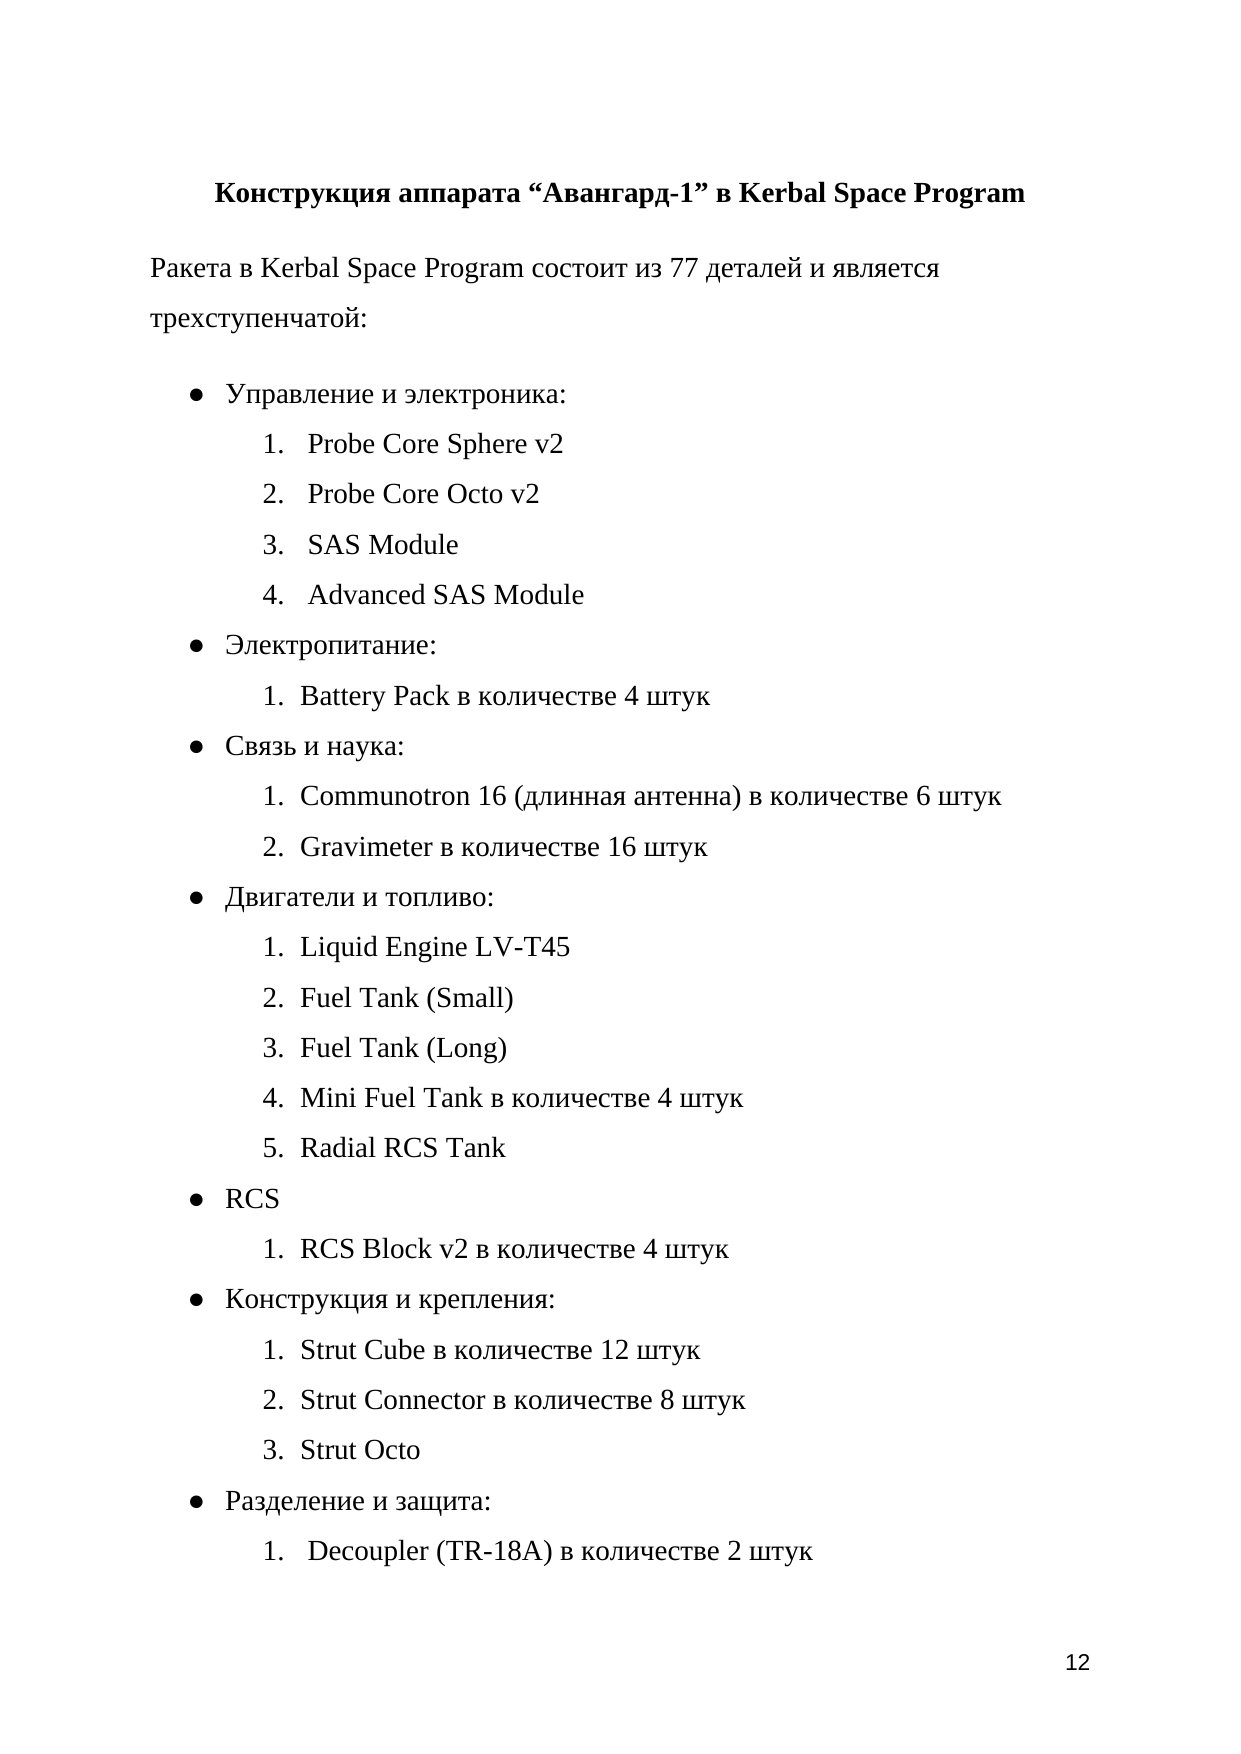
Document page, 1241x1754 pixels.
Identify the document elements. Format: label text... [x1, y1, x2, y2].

list RCS [187, 1181, 1090, 1214]
list Strut Octo [262, 1432, 1090, 1466]
list Radial RCS Tank [262, 1131, 1090, 1164]
list Электропитание: [187, 627, 1090, 661]
list Probe Core Sphere v2 [262, 426, 1090, 460]
list Decoupler (TR-18A) в количестве 2 штук [262, 1533, 1090, 1567]
list Fuel Tank (Small) [262, 980, 1090, 1013]
list Двигатели и топливо: [187, 879, 1090, 913]
list Разделение и защита: [187, 1483, 1090, 1516]
list Strut Connector в количестве 8 штук [262, 1382, 1090, 1416]
list Advanced SAS Module [262, 577, 1090, 611]
list Communotron 16 (длинная антенна) в количестве 6 штук [262, 778, 1090, 812]
list RCS Block v2 в количестве 4 штук [262, 1231, 1090, 1265]
list Связь и наука: [187, 728, 1090, 762]
list Battery Pack в количестве 4 штук [262, 678, 1090, 711]
text Конструкция аппарата “Авангард-1” в Kerbal Space Program [150, 175, 1090, 208]
text Ракета в Kerbal Space Program состоит из 77 деталей и является трехступенчатой: [150, 250, 1090, 334]
list Probe Core Octo v2 [262, 477, 1090, 510]
list Управление и электроника: [187, 376, 1090, 409]
list Strut Cube в количестве 12 штук [262, 1332, 1090, 1365]
list Fuel Tank (Long) [262, 1030, 1090, 1063]
list Liquid Engine LV-T45 [262, 929, 1090, 963]
list Gravimeter в количестве 16 штук [262, 829, 1090, 862]
list Mini Fuel Tank в количестве 4 штук [262, 1080, 1090, 1114]
list SAS Module [262, 527, 1090, 560]
list Конструкция и крепления: [187, 1282, 1090, 1315]
